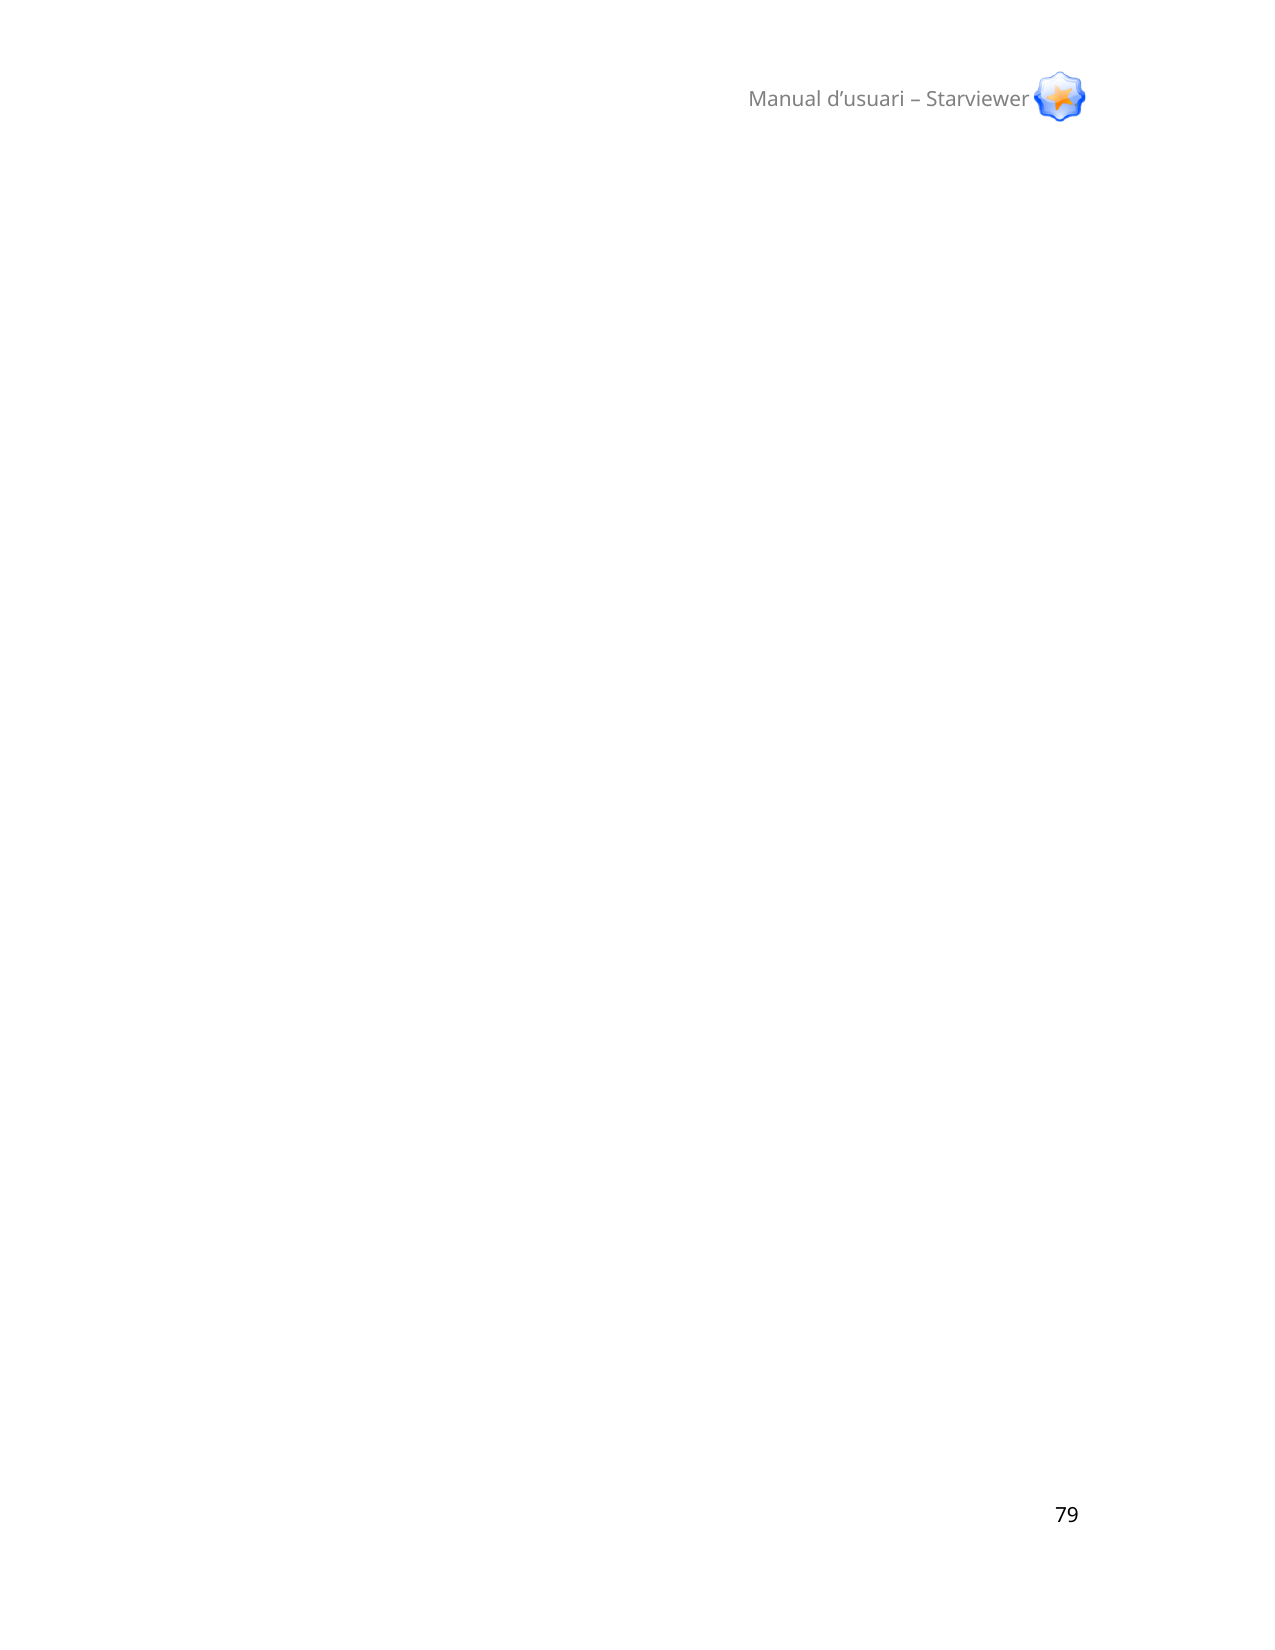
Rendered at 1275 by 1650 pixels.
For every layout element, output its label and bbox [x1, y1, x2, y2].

picture [1033, 71, 1086, 122]
